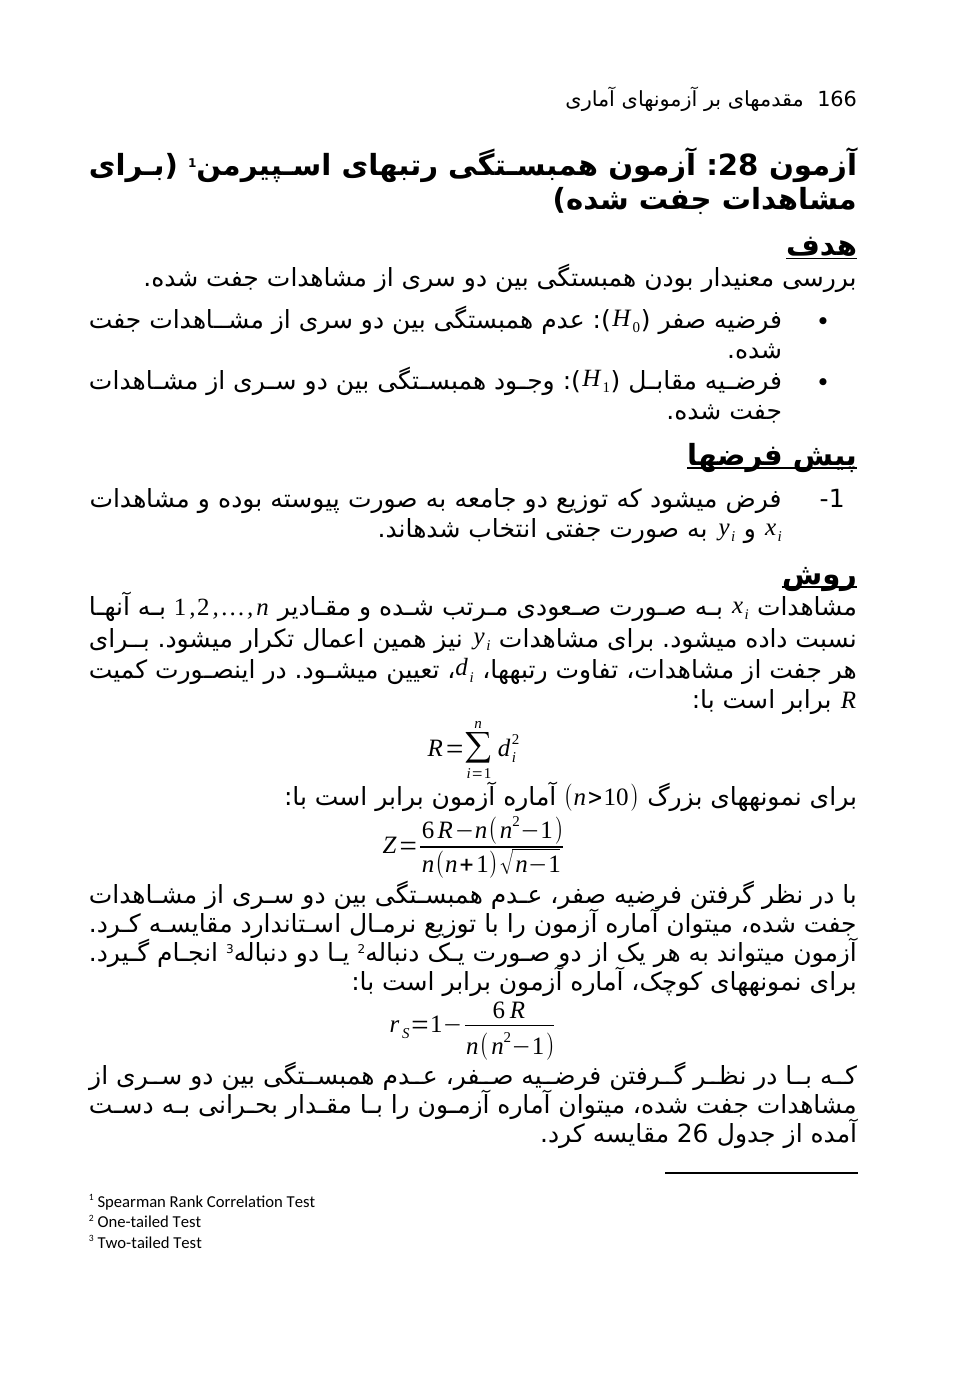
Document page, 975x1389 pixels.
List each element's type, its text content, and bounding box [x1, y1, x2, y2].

list فرض می‏شود که توزیع دو جامعه به صورت پیوسته بوده و مشاهدات و به صورت جفتی انتخاب شده‏اند. [89, 484, 819, 545]
text برای نمونه‏های بزرگ آماره آزمون برابر است با: [89, 782, 857, 812]
text پیش فرض‏ها [89, 438, 857, 472]
text بررسی معنی‏دار بودن همبستگی بین دو سری از مشاهدات جفت شده. [89, 263, 857, 292]
text با در نظر گرفتن فرضیه صفر، عدم همبستگی بین دو سری از مشاهدات جفت شده، می‏توان آماره آزمون را با توزیع نرمال استاندارد مقایسه کرد. آزمون می‏تواند به هر یک از دو صورت یک دنباله یا دو دنباله انجام گیرد. برای نمونه‏های کوچک، آماره آزمون برابر است با: [89, 880, 857, 997]
text که با در نظر گرفتن فرضیه صفر، عدم همبستگی بین دو سری از مشاهدات جفت شده، می‏توان آماره آزمون را با مقدار بحرانی به دست آمده از جدول 26 مقایسه کرد. [89, 1061, 857, 1148]
text مشاهدات به صورت صعودی مرتب شده و مقادیر به آن‏ها نسبت داده می‏شود. برای مشاهدات نیز همین اعمال تکرار می‏شود. برای هر جفت از مشاهدات، تفاوت رتبه‏ها، ، تعیین می‏شود. در اینصورت کمیت برابر است با: [89, 591, 857, 714]
list فرضیه مقابل (): وجود همبستگی بین دو سری از مشاهدات جفت شده. [89, 365, 819, 425]
subtitle آزمون 28: آزمون همبستگی رتبه‏ای اسپیرمن (برای مشاهدات جفت شده) [89, 148, 857, 216]
list فرضیه صفر (): عدم همبستگی بین دو سری از مشاهدات جفت شده. [89, 304, 819, 365]
text هدف [89, 229, 857, 263]
text روش [89, 557, 857, 591]
